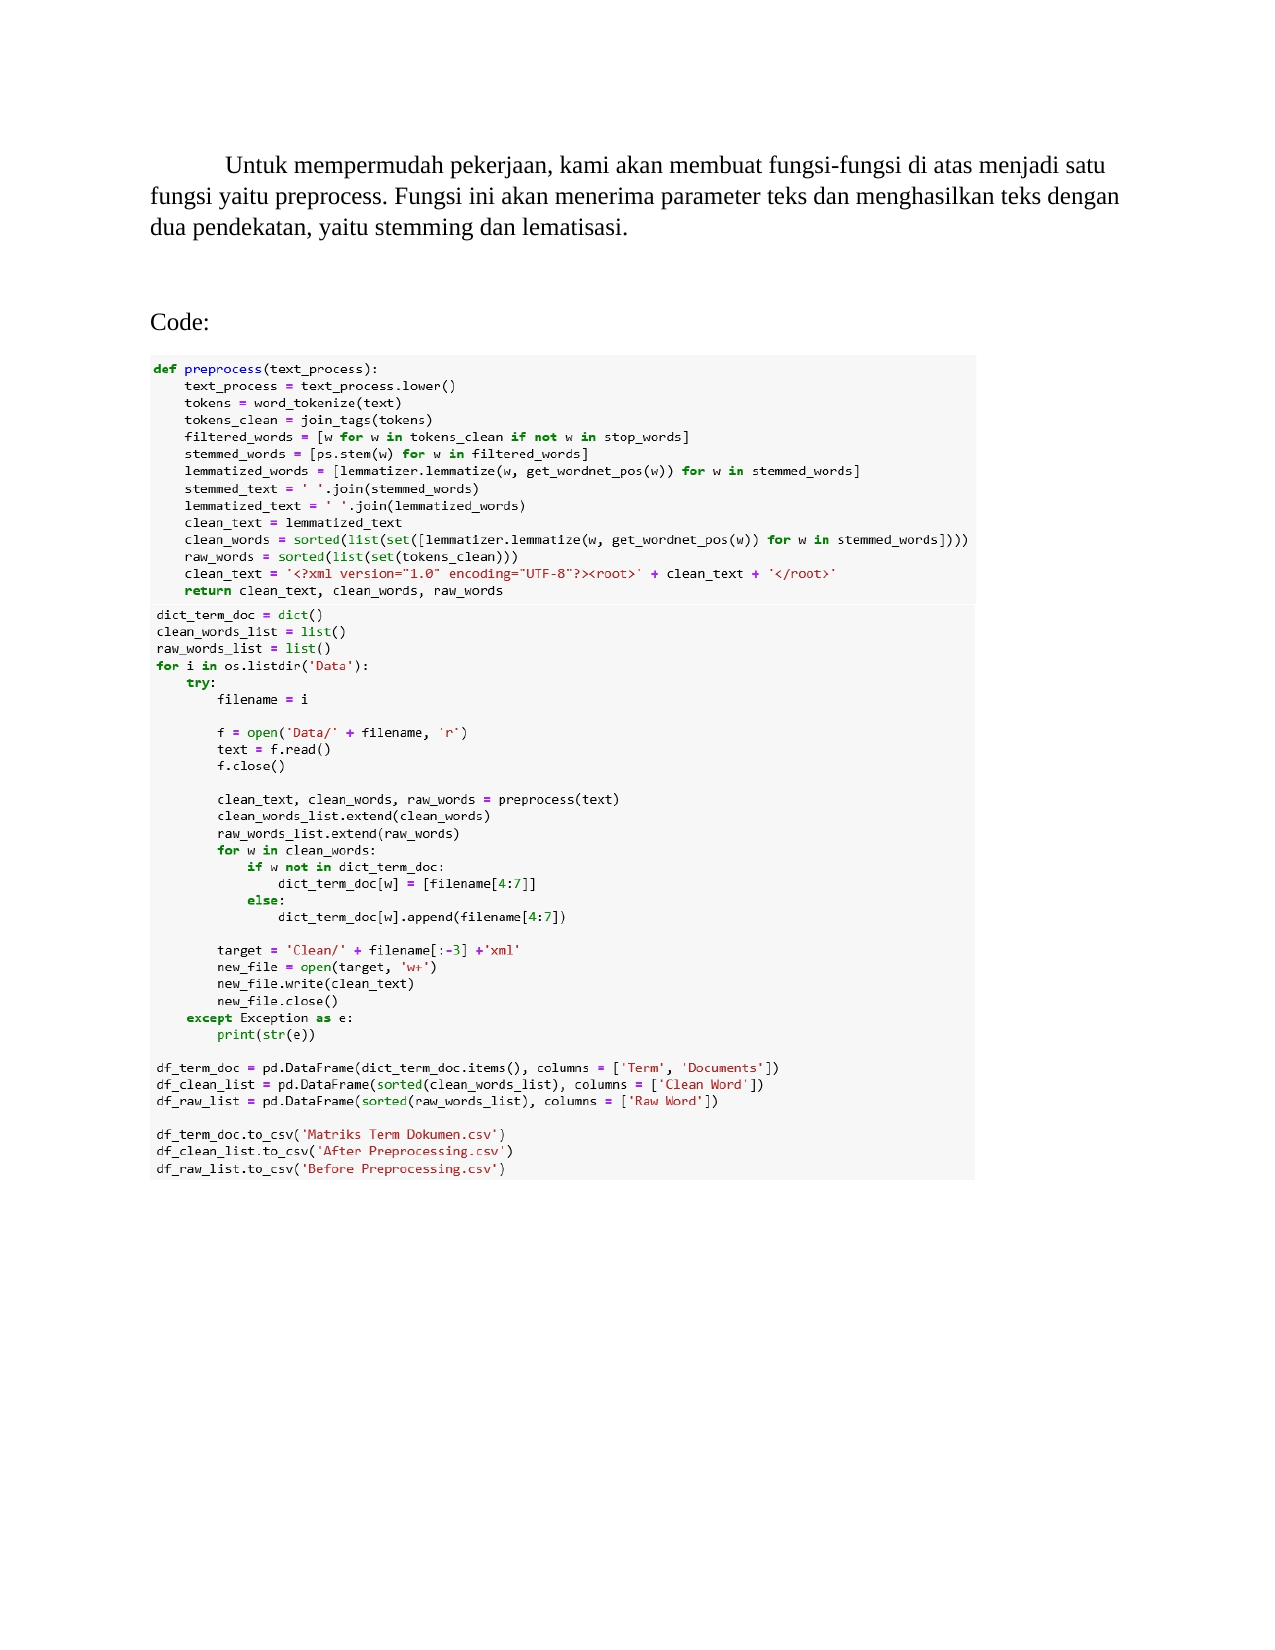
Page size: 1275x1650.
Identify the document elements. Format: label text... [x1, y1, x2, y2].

text Code: [150, 307, 1125, 336]
text Untuk mempermudah pekerjaan, kami akan membuat fungsi-fungsi di atas menjadi satu fungsi yaitu preprocess. Fungsi ini akan menerima parameter teks dan menghasilkan teks dengan dua pendekatan, yaitu stemming dan lematisasi. [150, 150, 1125, 241]
picture [150, 355, 977, 604]
picture [150, 605, 976, 1180]
